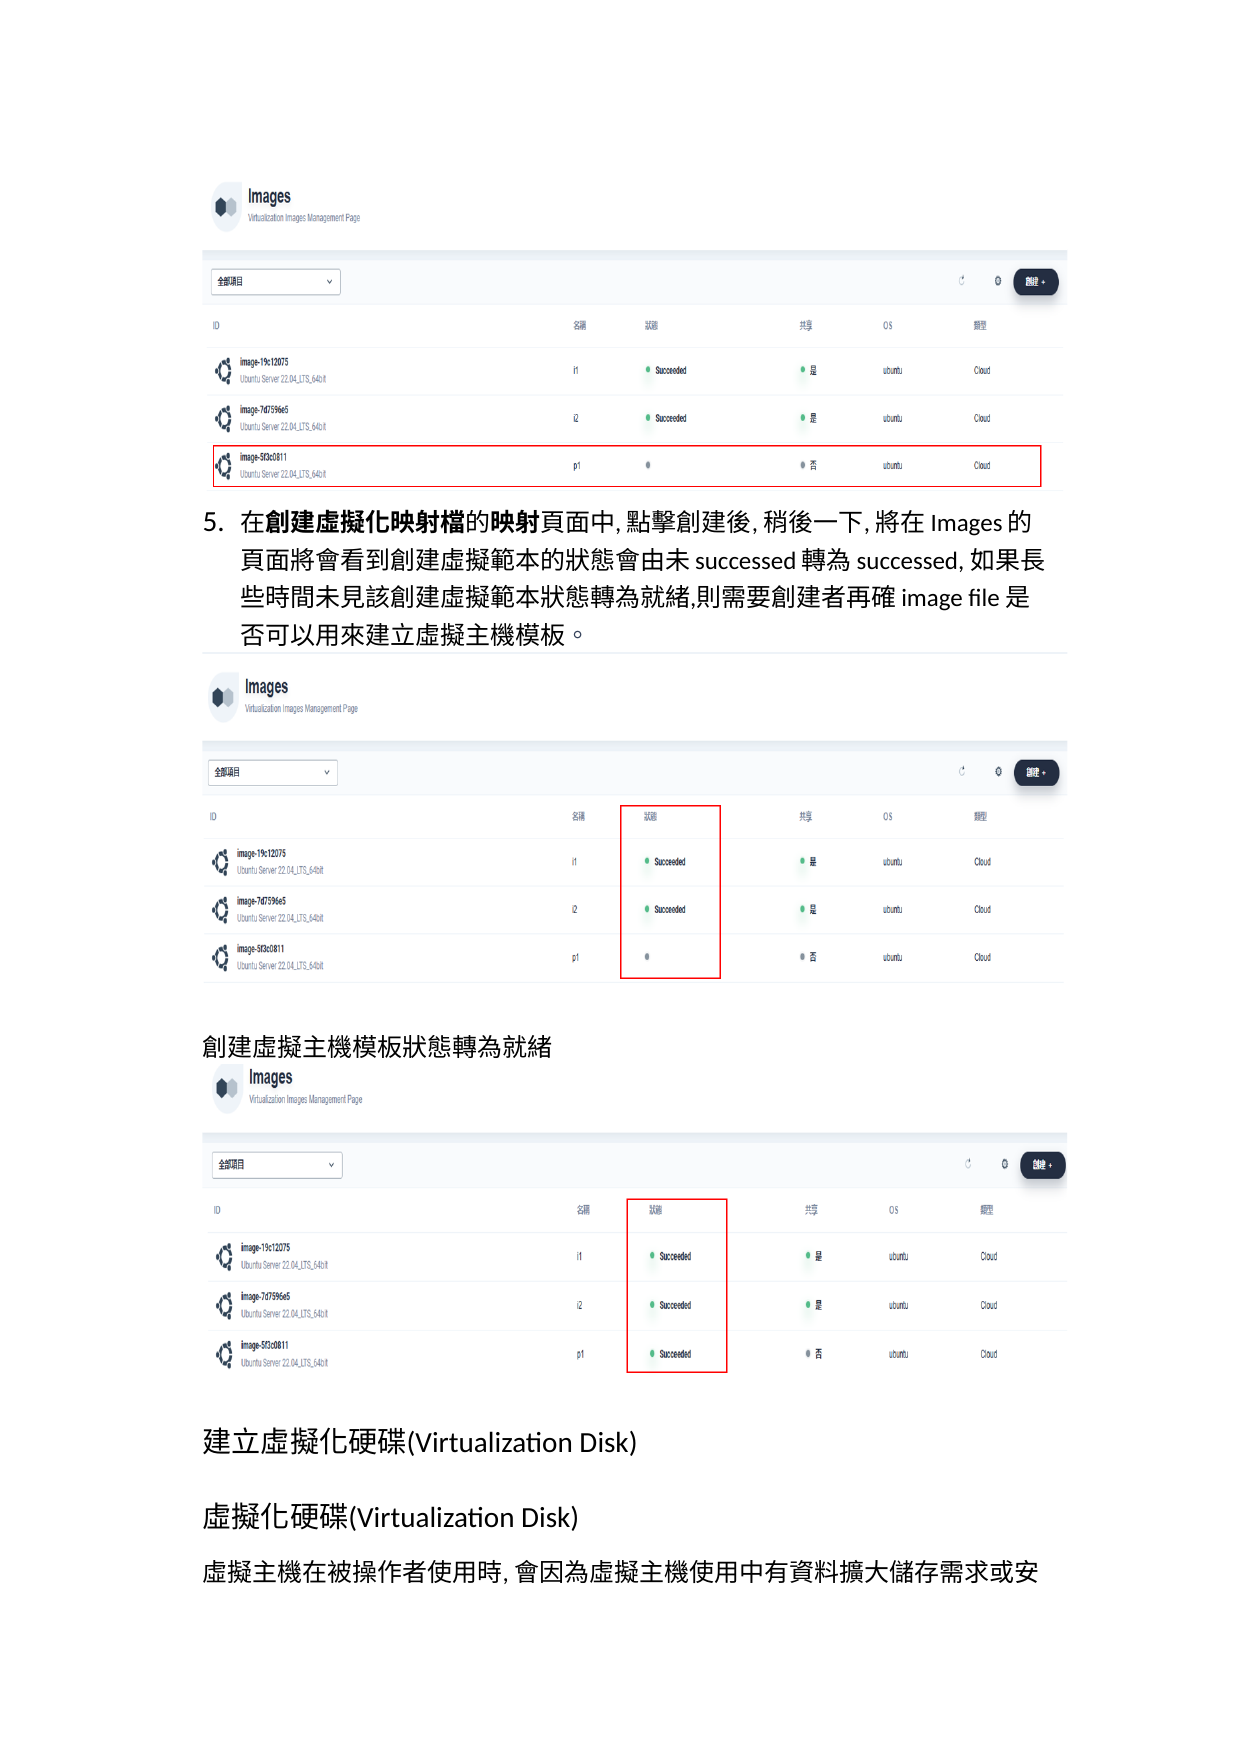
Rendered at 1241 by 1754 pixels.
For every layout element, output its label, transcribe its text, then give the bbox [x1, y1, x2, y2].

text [202, 1552, 1053, 1589]
text 虛擬化硬碟(Virtualization Disk) [202, 1477, 1053, 1552]
picture [202, 164, 1068, 499]
list 在創建虛擬化映射檔的映射頁面中, 點擊創建後, 稍後一下, 將在Images的頁面將會看到創建虛擬範本的狀態會由未successed轉為successed, 如果長些時間未見該創建虛擬範本狀態轉為就緒,則需要創建者再確image file是否可以用來建立虛擬主機模板。 [202, 502, 1053, 652]
picture [202, 1064, 1068, 1384]
picture [202, 652, 1068, 990]
list 創建虛擬主機模板狀態轉為就緒 [202, 1027, 1053, 1064]
text 建立虛擬化硬碟(Virtualization Disk) [202, 1402, 1053, 1477]
